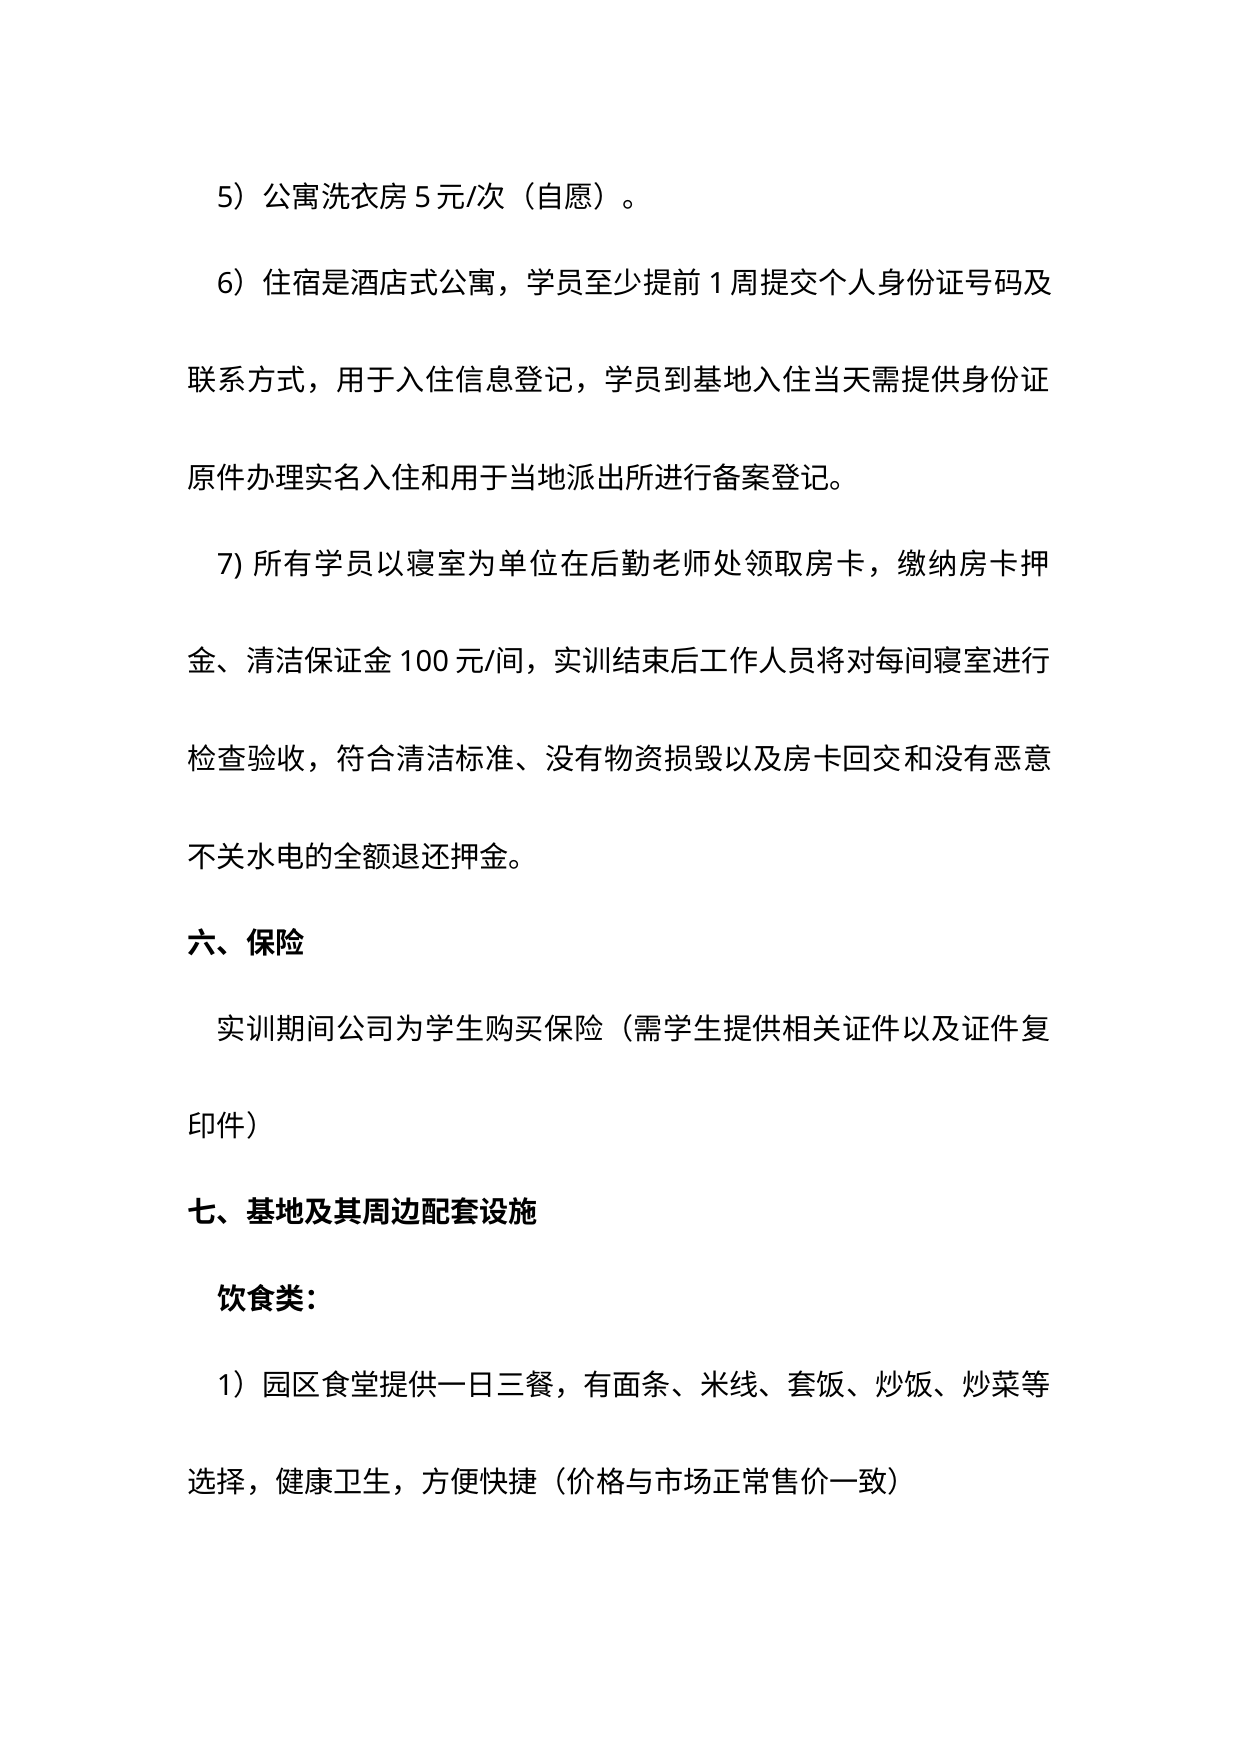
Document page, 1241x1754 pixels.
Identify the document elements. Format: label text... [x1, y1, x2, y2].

list 基地及其周边配套设施 [187, 1178, 1053, 1243]
text 饮食类： [187, 1264, 1053, 1329]
text 实训期间公司为学生购买保险（需学生提供相关证件以及证件复印件） [187, 994, 1053, 1157]
text 1）园区食堂提供一日三餐，有面条、米线、套饭、炒饭、炒菜等选择，健康卫生，方便快捷（价格与市场正常售价一致） [187, 1350, 1053, 1512]
text 6）住宿是酒店式公寓，学员至少提前1周提交个人身份证号码及联系方式，用于入住信息登记，学员到基地入住当天需提供身份证原件办理实名入住和用于当地派出所进行备案登记。 [187, 248, 1053, 508]
text 7) 所有学员以寝室为单位在后勤老师处领取房卡，缴纳房卡押金、清洁保证金100元/间，实训结束后工作人员将对每间寝室进行检查验收，符合清洁标准、没有物资损毁以及房卡回交和没有恶意不关水电的全额退还押金。 [187, 529, 1053, 887]
text 5）公寓洗衣房5元/次（自愿）。 [187, 162, 1053, 227]
list 保险 [187, 908, 1053, 973]
